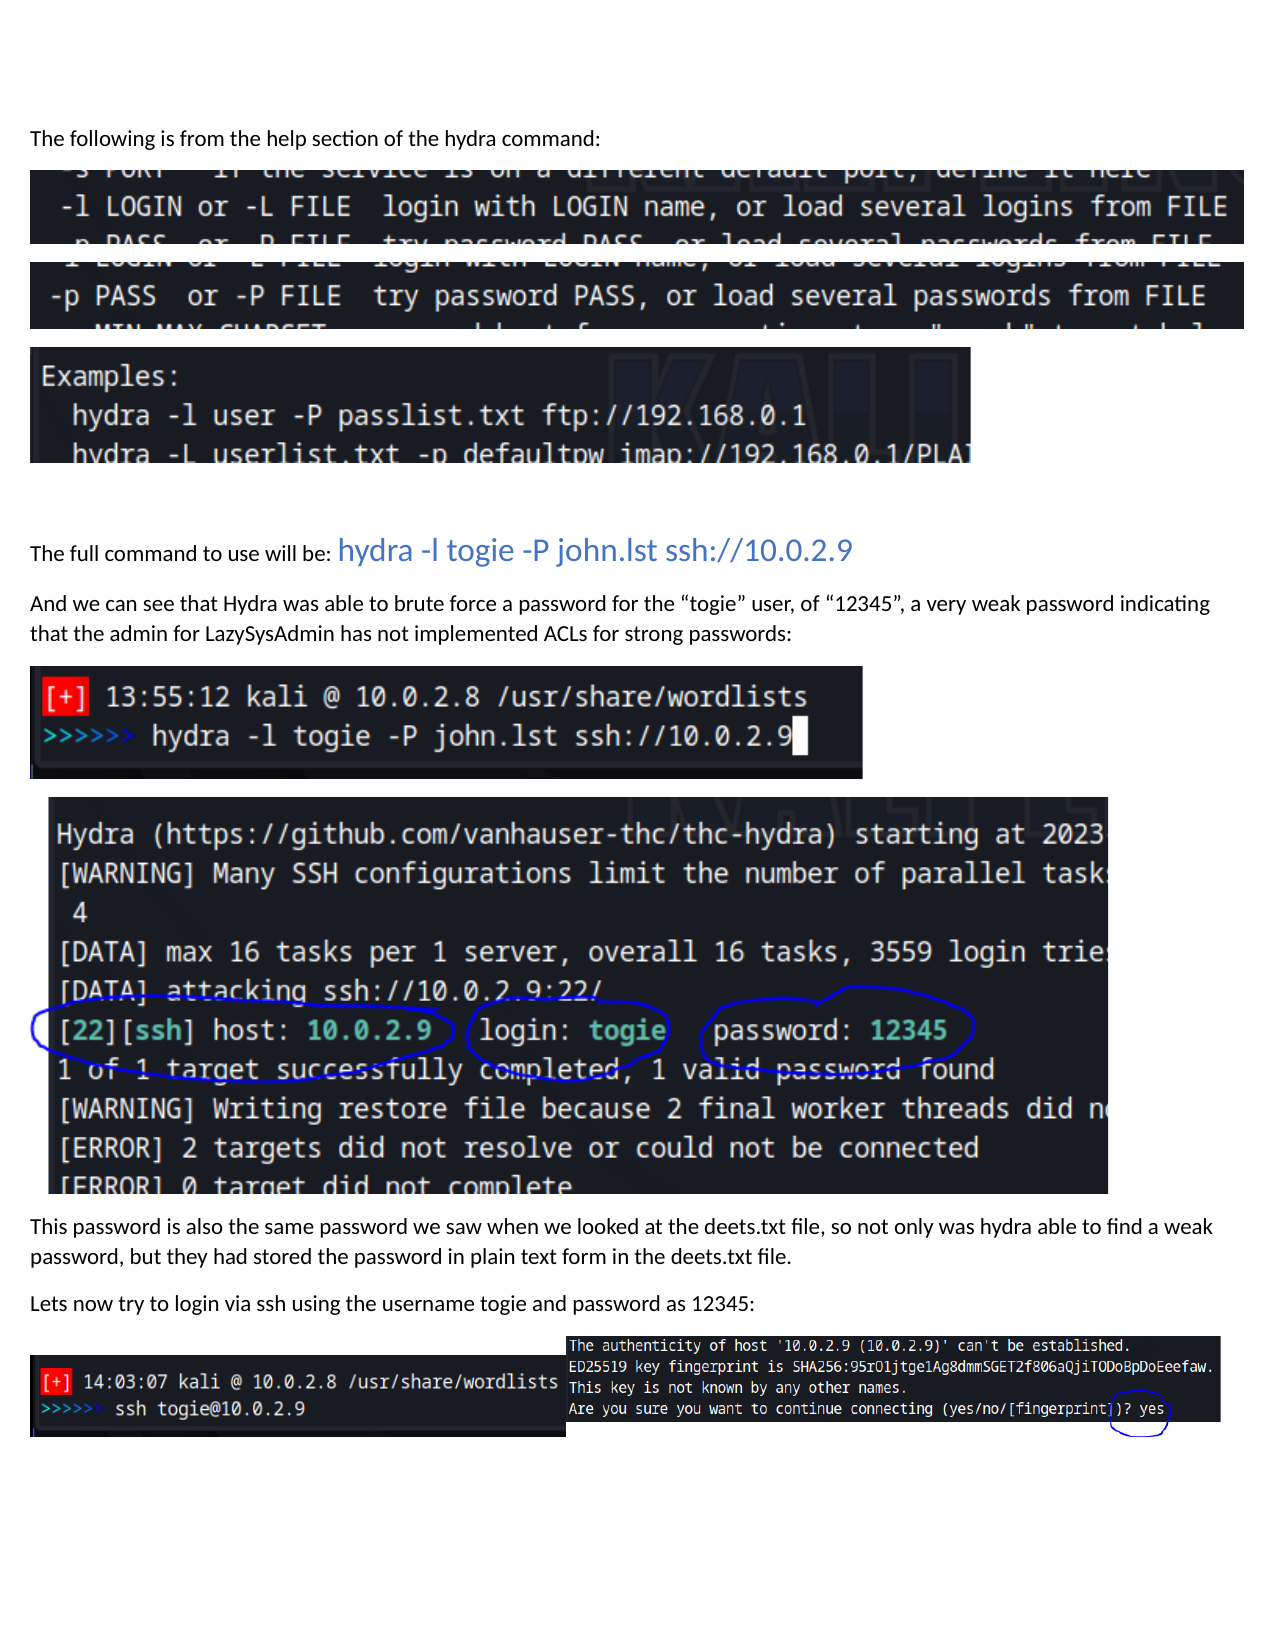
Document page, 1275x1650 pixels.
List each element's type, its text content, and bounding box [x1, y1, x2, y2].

picture [30, 170, 1244, 244]
picture [30, 797, 1109, 1194]
text The following is from the help section of the hydra command: [30, 124, 1245, 152]
text Lets now try to login via ssh using the username togie and password as 12345: [30, 1289, 1245, 1317]
picture [30, 1336, 1221, 1437]
text This password is also the same password we saw when we looked at the deets.txt file, so not only was hydra able to find a weak password, but they had stored the password in plain text form in the deets.txt file. [30, 1212, 1245, 1270]
picture [30, 666, 863, 779]
text The full command to use will be: hydra -l togie -P john.lst ssh://10.0.2.9 [30, 529, 1245, 569]
picture [30, 262, 1244, 329]
picture [30, 347, 971, 463]
text And we can see that Hydra was able to brute force a password for the “togie” user, of “12345”, a very weak password indicating that the admin for LazySysAdmin has not implemented ACLs for strong passwords: [30, 589, 1245, 648]
